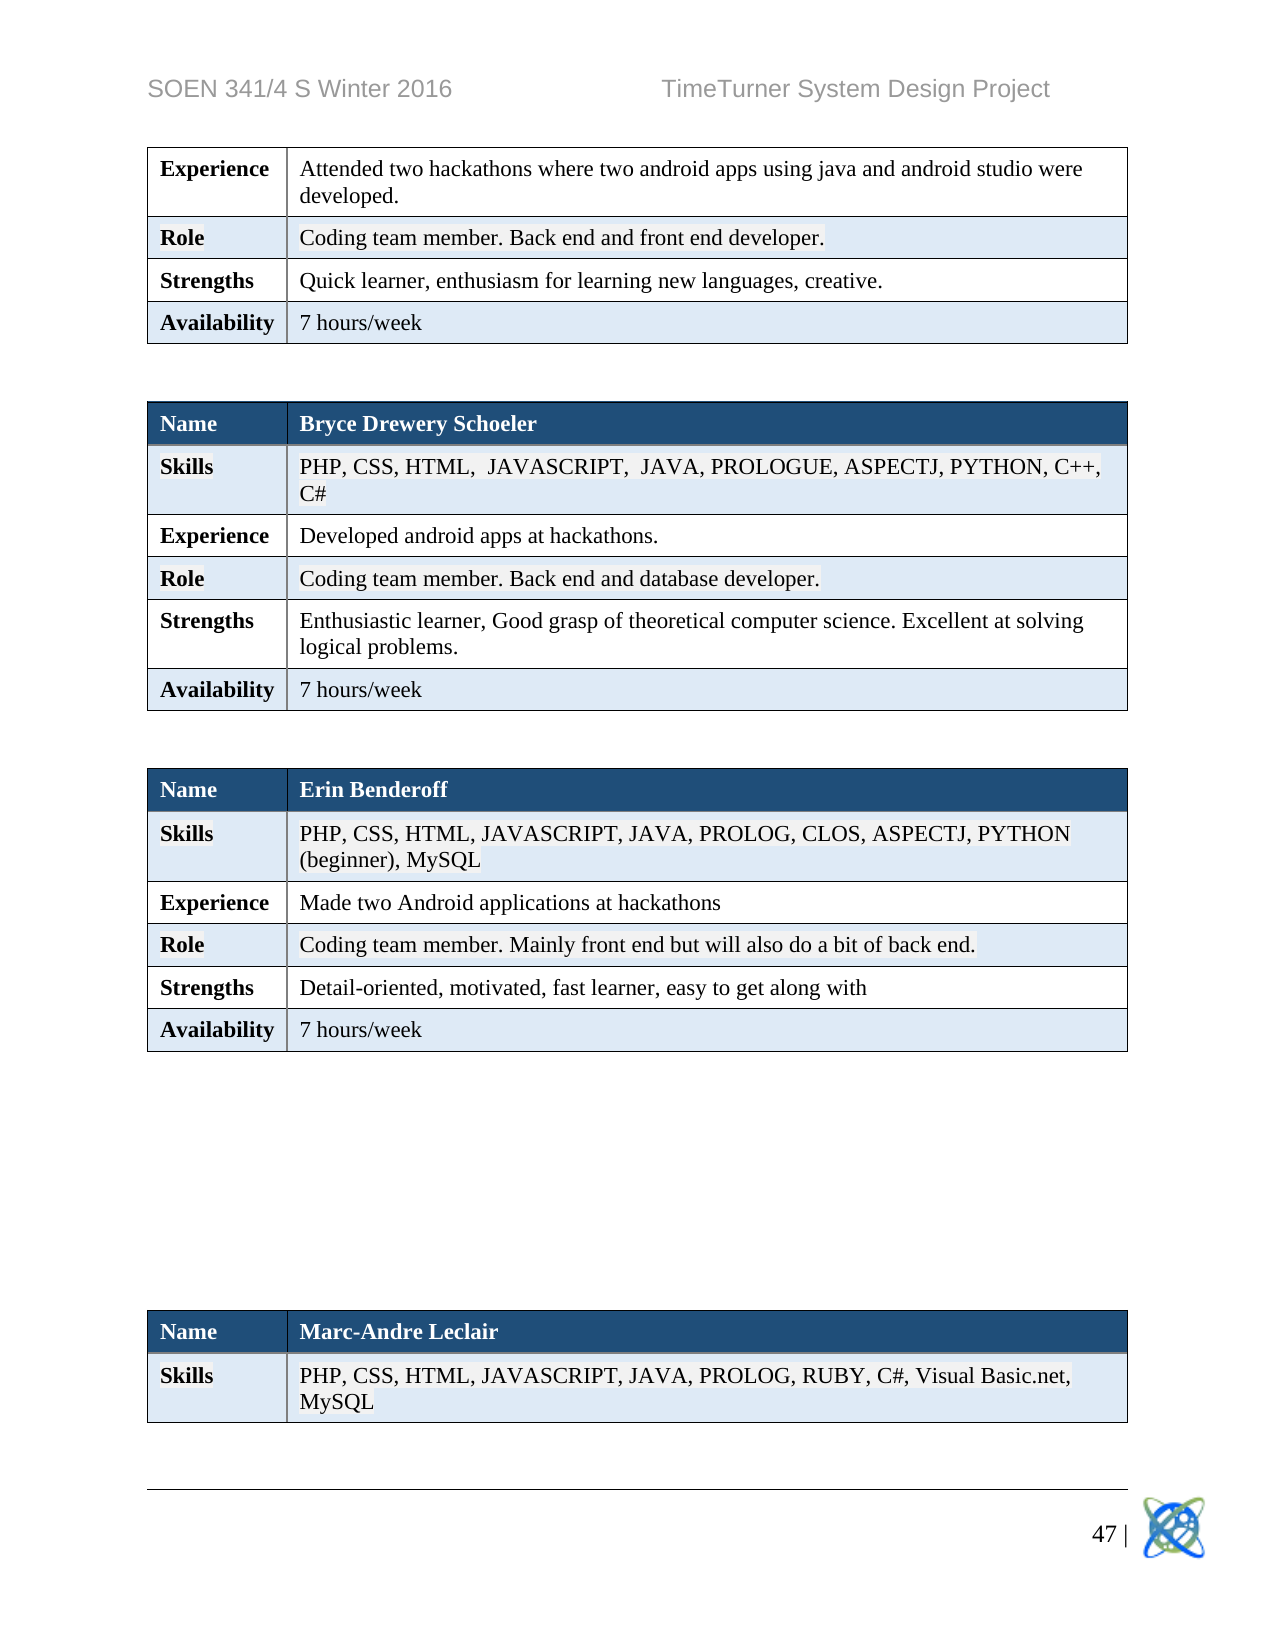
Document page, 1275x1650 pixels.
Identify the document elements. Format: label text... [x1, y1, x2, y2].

table_header Marc-Andre Leclair [288, 1311, 1127, 1352]
table_cell Made two Android applications at hackathons [288, 882, 1127, 923]
table_cell Availability [148, 302, 286, 343]
table_header Name [148, 403, 287, 444]
table_cell Strengths [148, 967, 286, 1008]
table_cell PHP, CSS, HTML, JAVASCRIPT, JAVA, PROLOG, CLOS, ASPECTJ, PYTHON (beginner), MySQL [288, 812, 1127, 881]
table_cell Skills [148, 1354, 286, 1422]
table_cell Experience [148, 515, 286, 556]
table_cell Attended two hackathons where two android apps using java and android studio were developed. [288, 148, 1127, 216]
table_cell Coding team member. Back end and database developer. [288, 557, 1127, 599]
table_cell Enthusiastic learner, Good grasp of theoretical computer science. Excellent at solving logical problems. [288, 600, 1127, 668]
table_cell Availability [148, 669, 286, 710]
table_cell Coding team member. Mainly front end but will also do a bit of back end. [288, 924, 1127, 966]
table_cell Strengths [148, 600, 286, 668]
table_cell PHP, CSS, HTML, JAVASCRIPT, JAVA, PROLOGUE, ASPECTJ, PYTHON, C++, C# [288, 446, 1127, 514]
picture [1123, 1490, 1224, 1566]
table_cell Role [148, 217, 286, 258]
table_cell Developed android apps at hackathons. [288, 515, 1127, 556]
table_cell Quick learner, enthusiasm for learning new languages, creative. [288, 259, 1127, 301]
table_cell 7 hours/week [288, 669, 1127, 710]
table_cell Coding team member. Back end and front end developer. [288, 217, 1127, 258]
table_header Name [148, 1311, 287, 1352]
table_cell PHP, CSS, HTML, JAVASCRIPT, JAVA, PROLOG, RUBY, C#, Visual Basic.net, MySQL [288, 1354, 1127, 1422]
table_cell Detail-oriented, motivated, fast learner, easy to get along with [288, 967, 1127, 1008]
table_cell Skills [148, 446, 286, 514]
table_cell Role [148, 924, 286, 966]
table_cell 7 hours/week [288, 1009, 1127, 1051]
table_cell Role [148, 557, 286, 599]
table_header Erin Benderoff [288, 769, 1127, 811]
table_cell Experience [148, 148, 286, 216]
table_header Name [148, 769, 287, 811]
table_cell Skills [148, 812, 286, 881]
table_header Bryce Drewery Schoeler [288, 403, 1127, 444]
table_cell Experience [148, 882, 286, 923]
table_cell Strengths [148, 259, 286, 301]
table_cell 7 hours/week [288, 302, 1127, 343]
table_cell Availability [148, 1009, 286, 1051]
